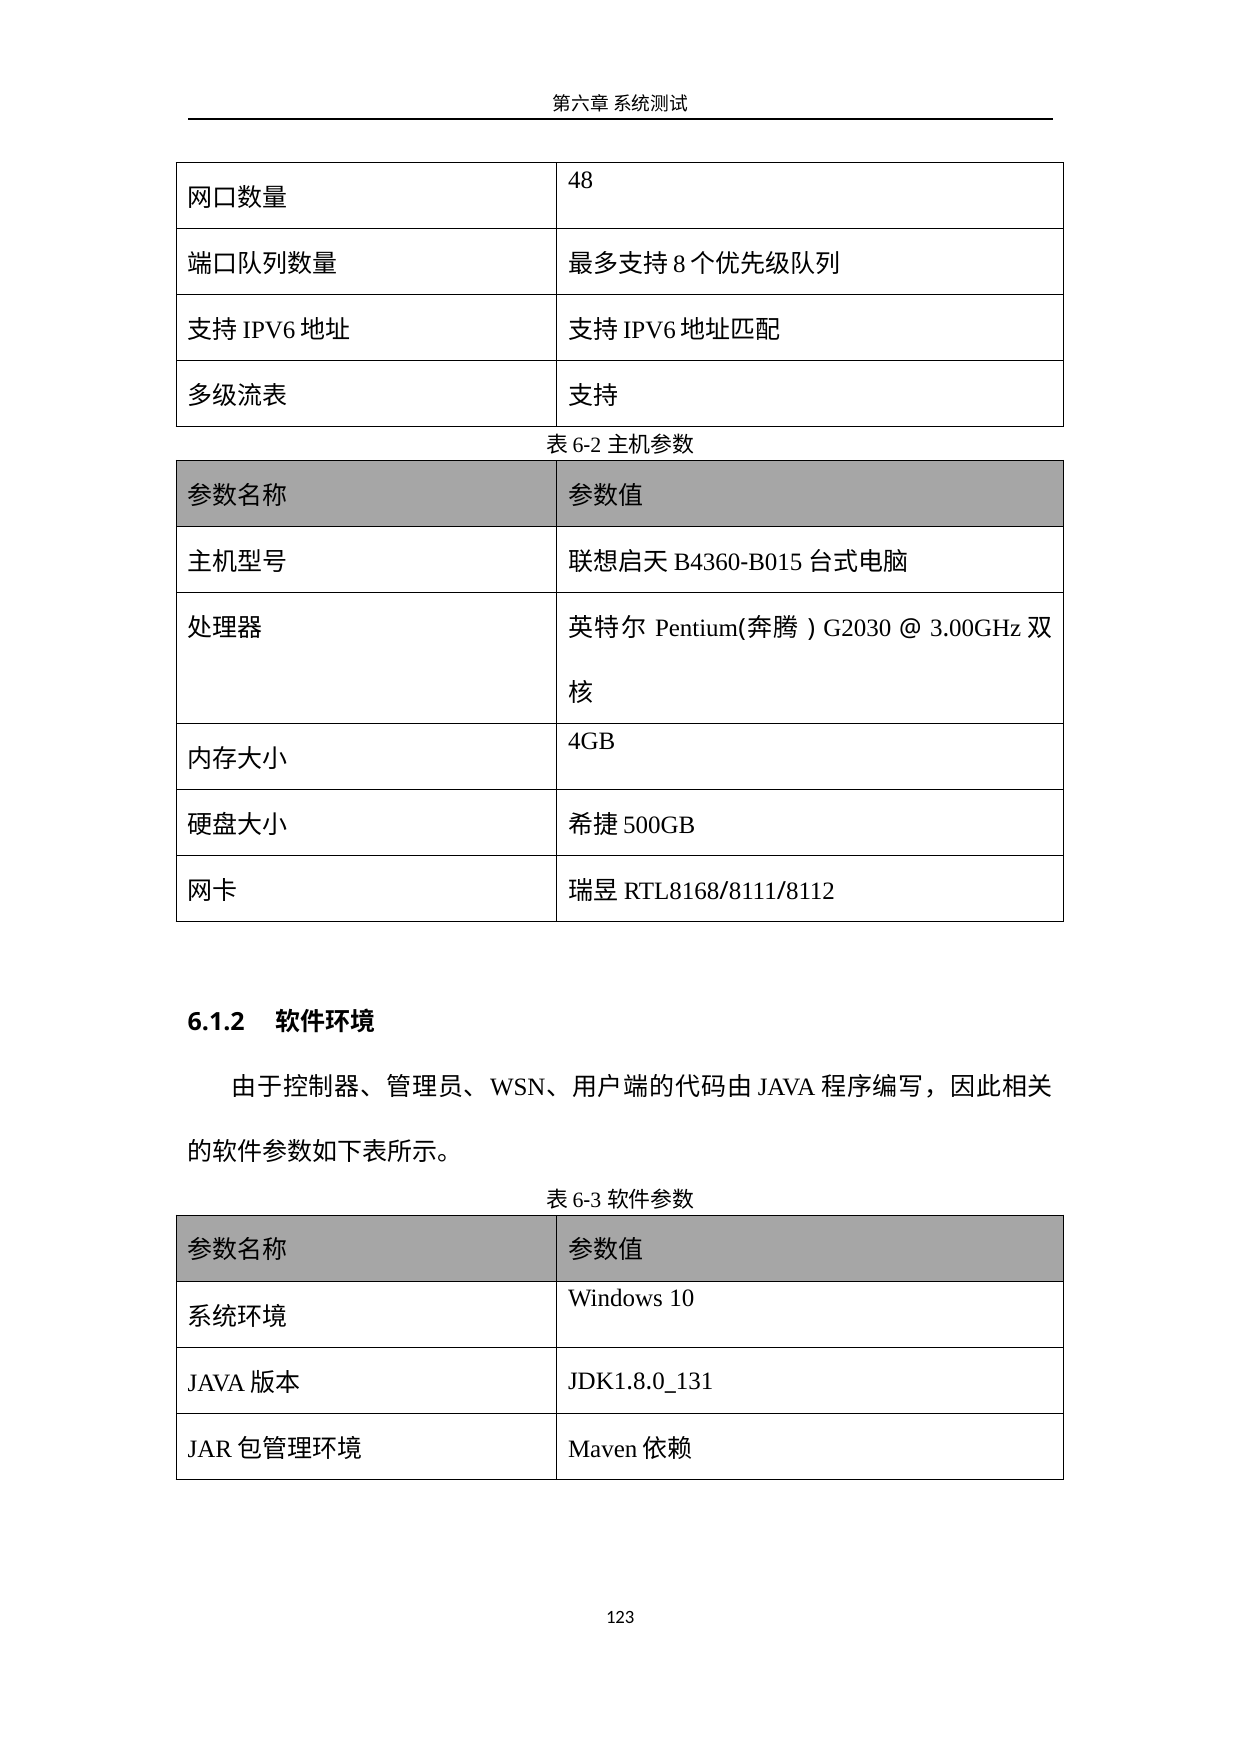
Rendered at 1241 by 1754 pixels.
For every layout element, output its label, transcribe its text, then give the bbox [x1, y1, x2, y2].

table_header 参数值 [557, 461, 1063, 526]
table_cell 系统环境 [177, 1282, 556, 1347]
table_cell JAVA版本 [177, 1348, 556, 1413]
table_cell 端口队列数量 [177, 229, 556, 294]
table_cell 支持IPV6地址匹配 [557, 295, 1063, 360]
table_cell JDK1.8.0_131 [557, 1348, 1063, 1413]
table_cell 处理器 [177, 593, 556, 723]
text 表6-2 主机参数 [187, 427, 1053, 460]
table_cell Windows 10 [557, 1282, 1063, 1347]
table_header 参数名称 [177, 1216, 556, 1281]
table_cell 4GB [557, 724, 1063, 789]
table_cell 支持 [557, 361, 1063, 426]
table_cell Maven依赖 [557, 1414, 1063, 1479]
table_cell 支持IPV6地址 [177, 295, 556, 360]
text 由于控制器、管理员、WSN、用户端的代码由JAVA程序编写，因此相关的软件参数如下表所示。 [187, 1052, 1053, 1182]
table_cell 瑞昱 RTL8168/8111/8112 [557, 856, 1063, 921]
table_cell 希捷500GB [557, 790, 1063, 855]
table_header 参数名称 [177, 461, 556, 526]
table_cell 主机型号 [177, 527, 556, 592]
table_header 参数值 [557, 1216, 1063, 1281]
table_cell 英特尔 Pentium(奔腾 ) G2030 @ 3.00GHz双核 [557, 593, 1063, 723]
table_cell 硬盘大小 [177, 790, 556, 855]
table_cell 网卡 [177, 856, 556, 921]
table_cell 内存大小 [177, 724, 556, 789]
list 软件环境 [187, 987, 1053, 1052]
table_cell 网口数量 [177, 163, 556, 228]
table_cell 最多支持8个优先级队列 [557, 229, 1063, 294]
table_cell 48 [557, 163, 1063, 228]
table_cell 联想启天 B4360-B015 台式电脑 [557, 527, 1063, 592]
table_cell JAR包管理环境 [177, 1414, 556, 1479]
text 表6-3 软件参数 [187, 1182, 1053, 1214]
table_cell 多级流表 [177, 361, 556, 426]
